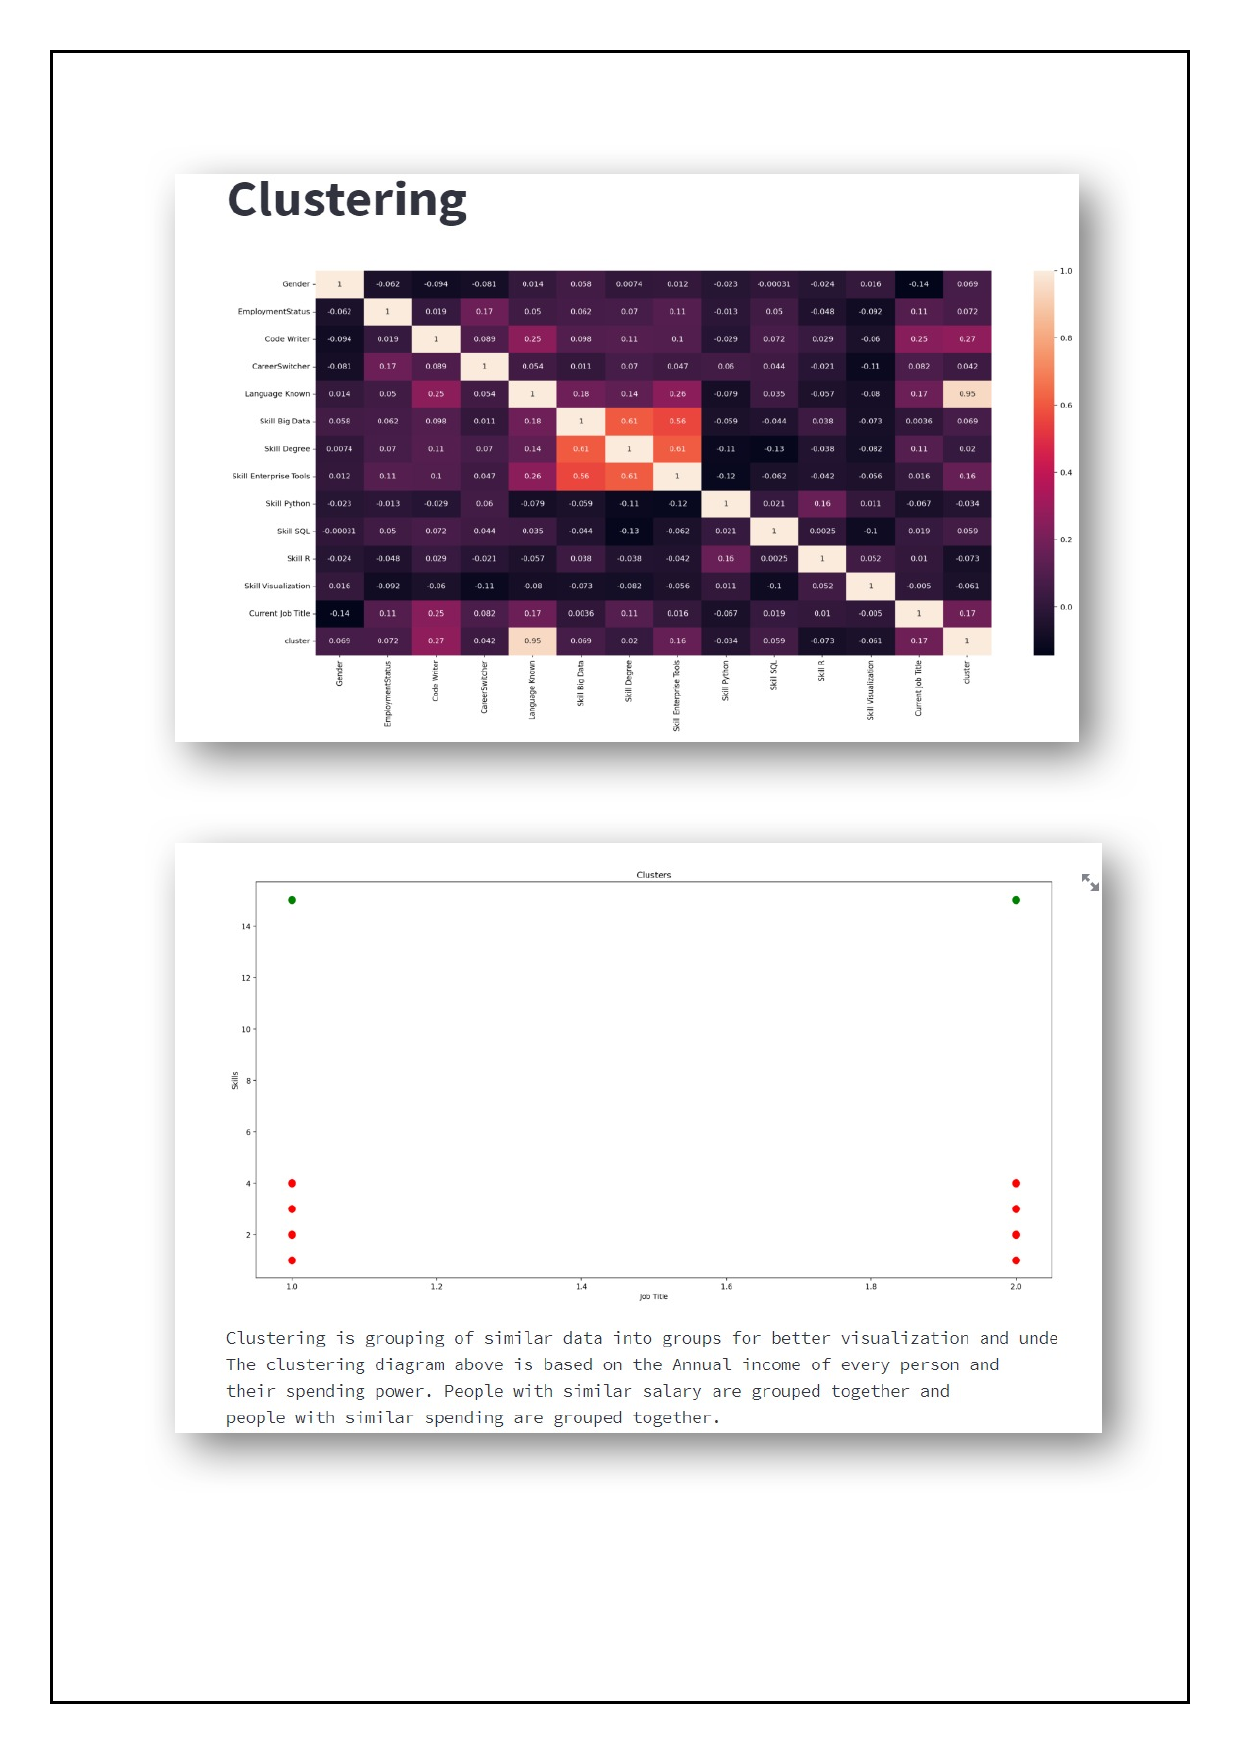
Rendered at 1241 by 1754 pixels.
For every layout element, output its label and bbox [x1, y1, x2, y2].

picture [175, 843, 1102, 1433]
picture [175, 174, 1079, 742]
